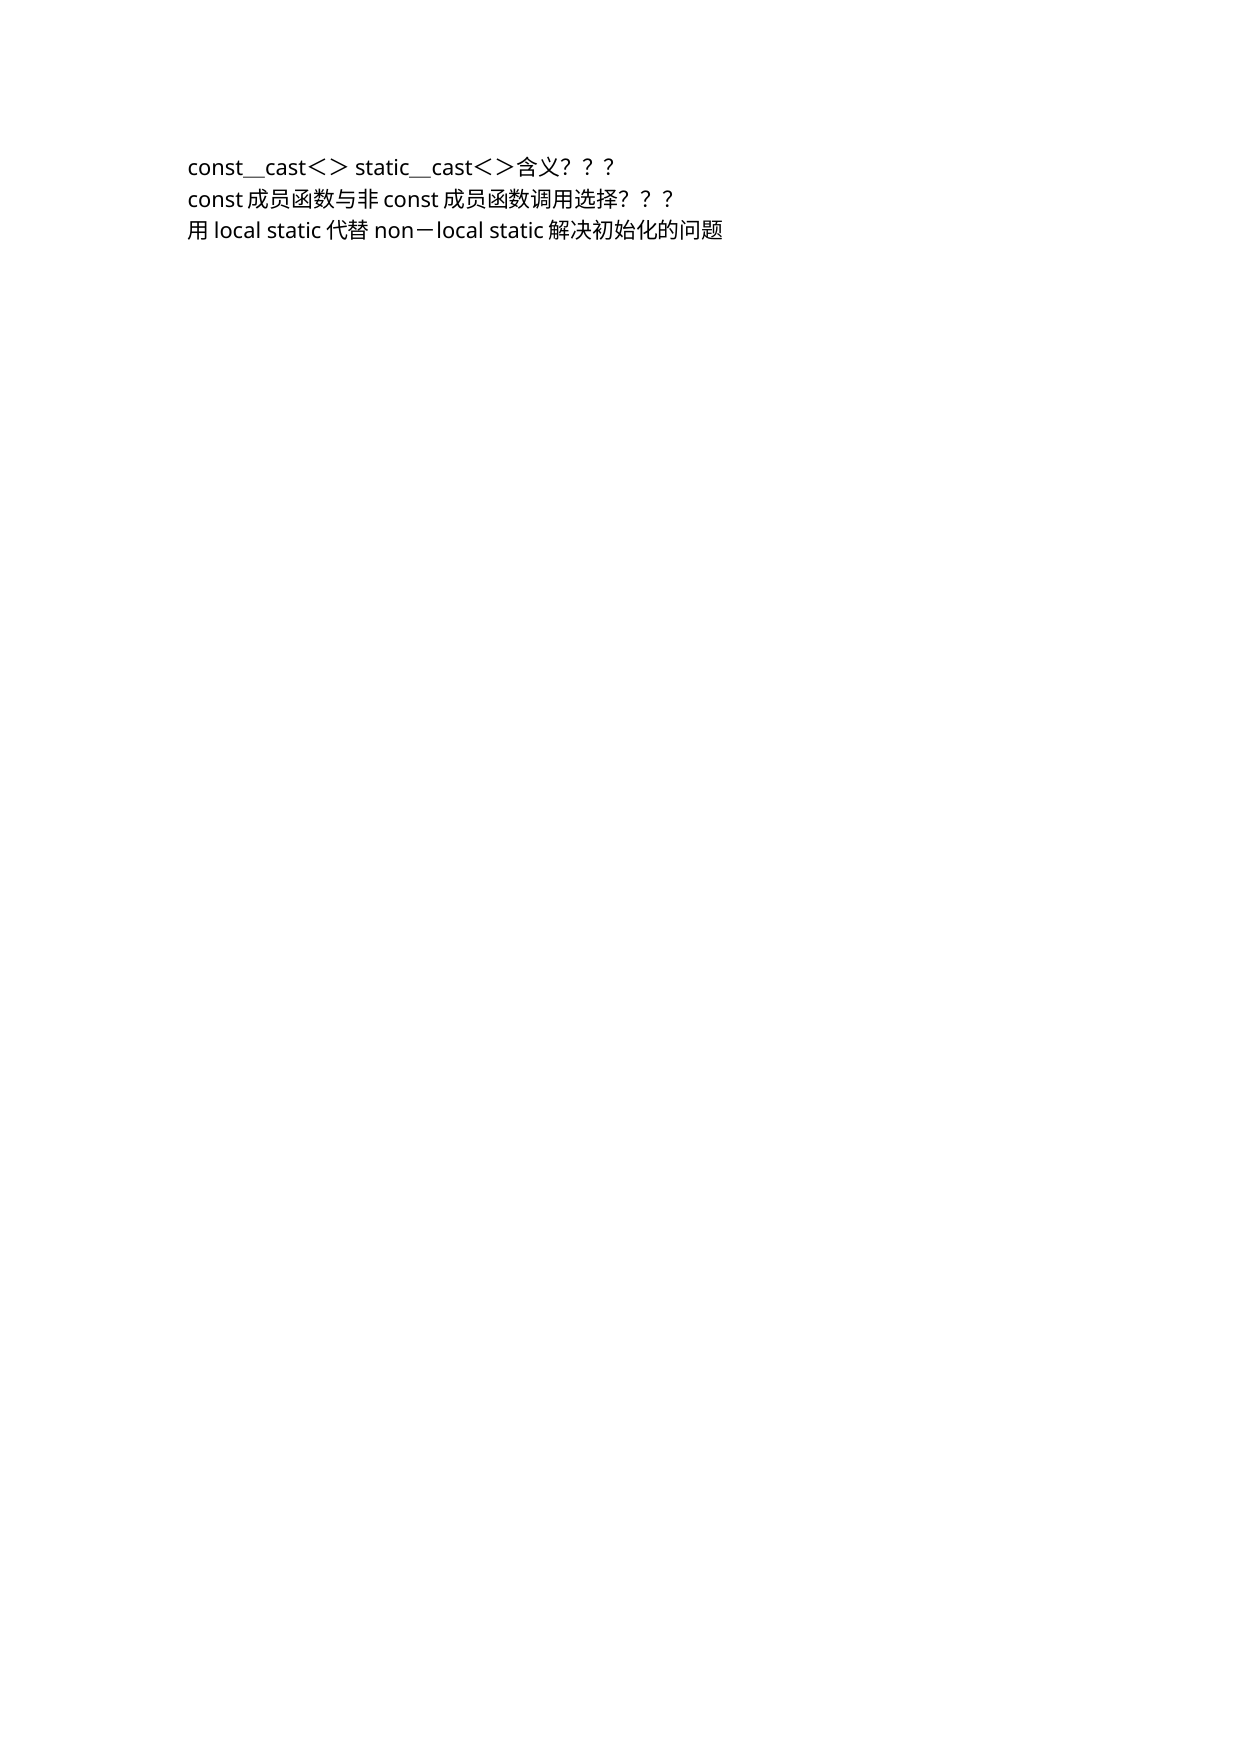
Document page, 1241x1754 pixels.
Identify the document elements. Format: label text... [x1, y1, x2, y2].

text 用local static代替non－local static解决初始化的问题 [187, 213, 1053, 245]
text const＿cast＜＞ static＿cast＜＞含义？？？ [187, 150, 1053, 182]
text const成员函数与非const成员函数调用选择？？？ [187, 182, 1053, 213]
